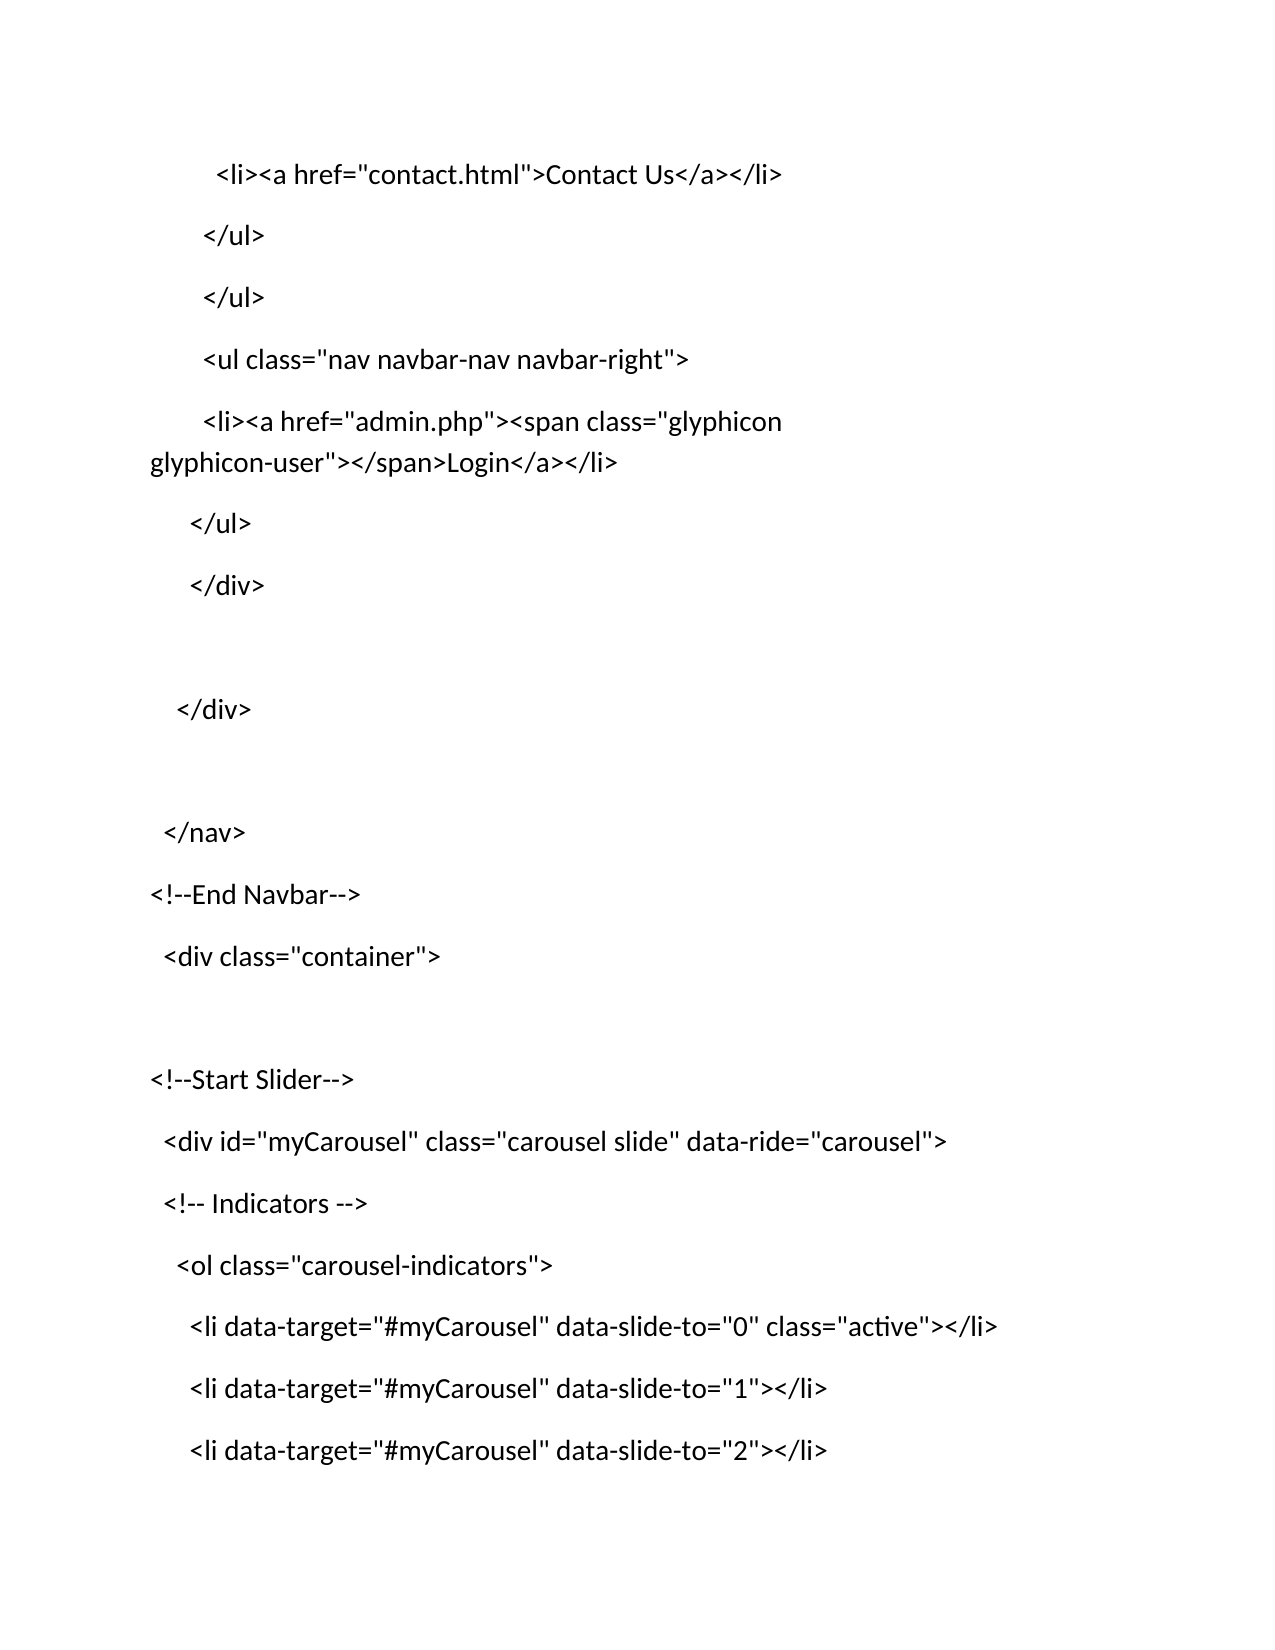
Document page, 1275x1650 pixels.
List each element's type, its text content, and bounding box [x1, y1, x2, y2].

text </div> [150, 567, 1125, 603]
text <!-- Indicators --> [150, 1185, 1125, 1221]
text </div> [150, 691, 1125, 726]
text </ul> [150, 279, 1125, 315]
text <li data-target="#myCarousel" data-slide-to="0" class="active"></li> [150, 1308, 1125, 1344]
text <!--End Navbar--> [150, 876, 1125, 912]
text <li><a href="contact.html">Contact Us</a></li> [150, 156, 1125, 191]
text <!--Start Slider--> [150, 1061, 1125, 1097]
text <li data-target="#myCarousel" data-slide-to="2"></li> [150, 1432, 1125, 1468]
text </nav> [150, 814, 1125, 850]
text <li data-target="#myCarousel" data-slide-to="1"></li> [150, 1370, 1125, 1406]
text <li><a href="admin.php"><span class="glyphicon glyphicon-user"></span>Login</a></li> [150, 403, 1125, 479]
text <ul class="nav navbar-nav navbar-right"> [150, 341, 1125, 377]
text <div class="container"> [150, 938, 1125, 973]
text <div id="myCarousel" class="carousel slide" data-ride="carousel"> [150, 1123, 1125, 1159]
text </ul> [150, 217, 1125, 253]
text <ol class="carousel-indicators"> [150, 1247, 1125, 1282]
text </ul> [150, 506, 1125, 541]
